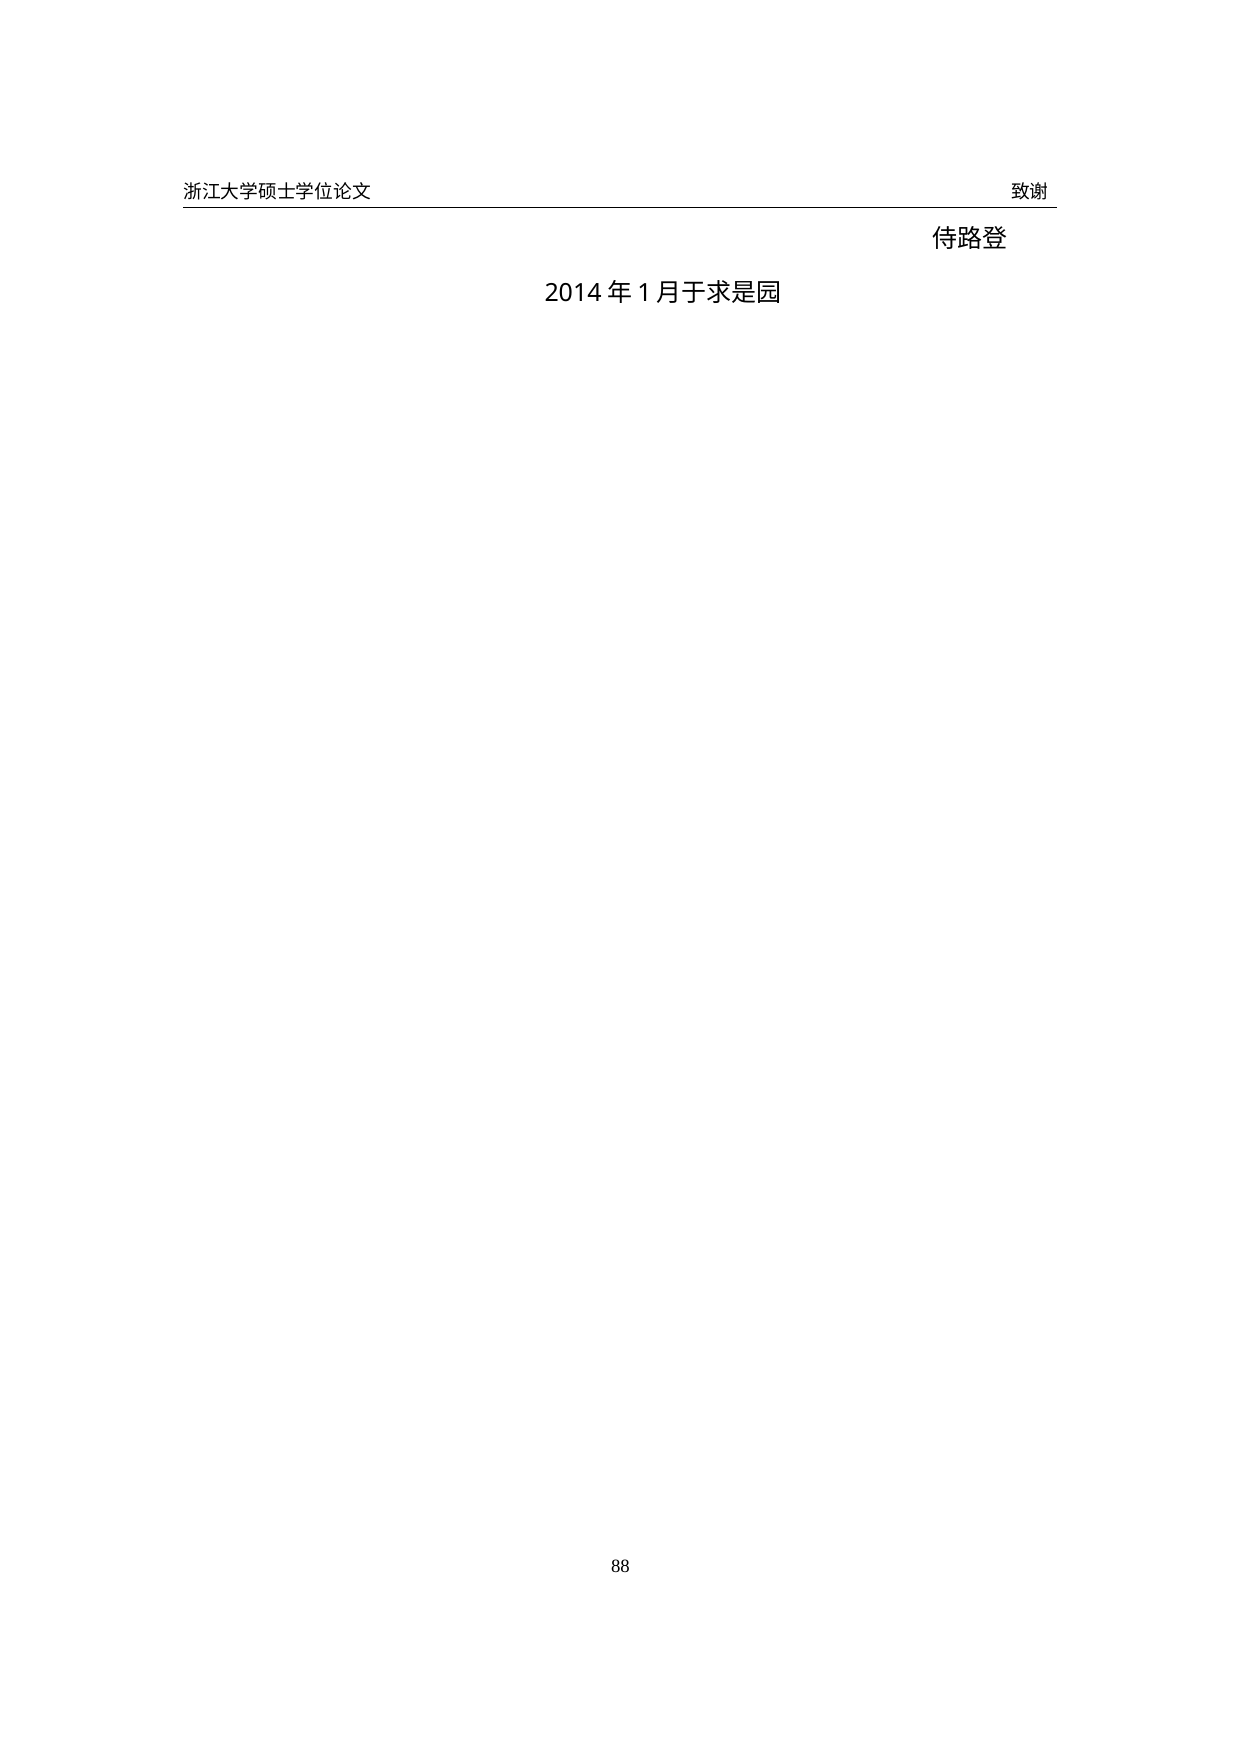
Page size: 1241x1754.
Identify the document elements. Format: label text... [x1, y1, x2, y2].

text 侍路登 [183, 218, 1007, 255]
text 2014年1月于求是园 [183, 273, 1057, 309]
